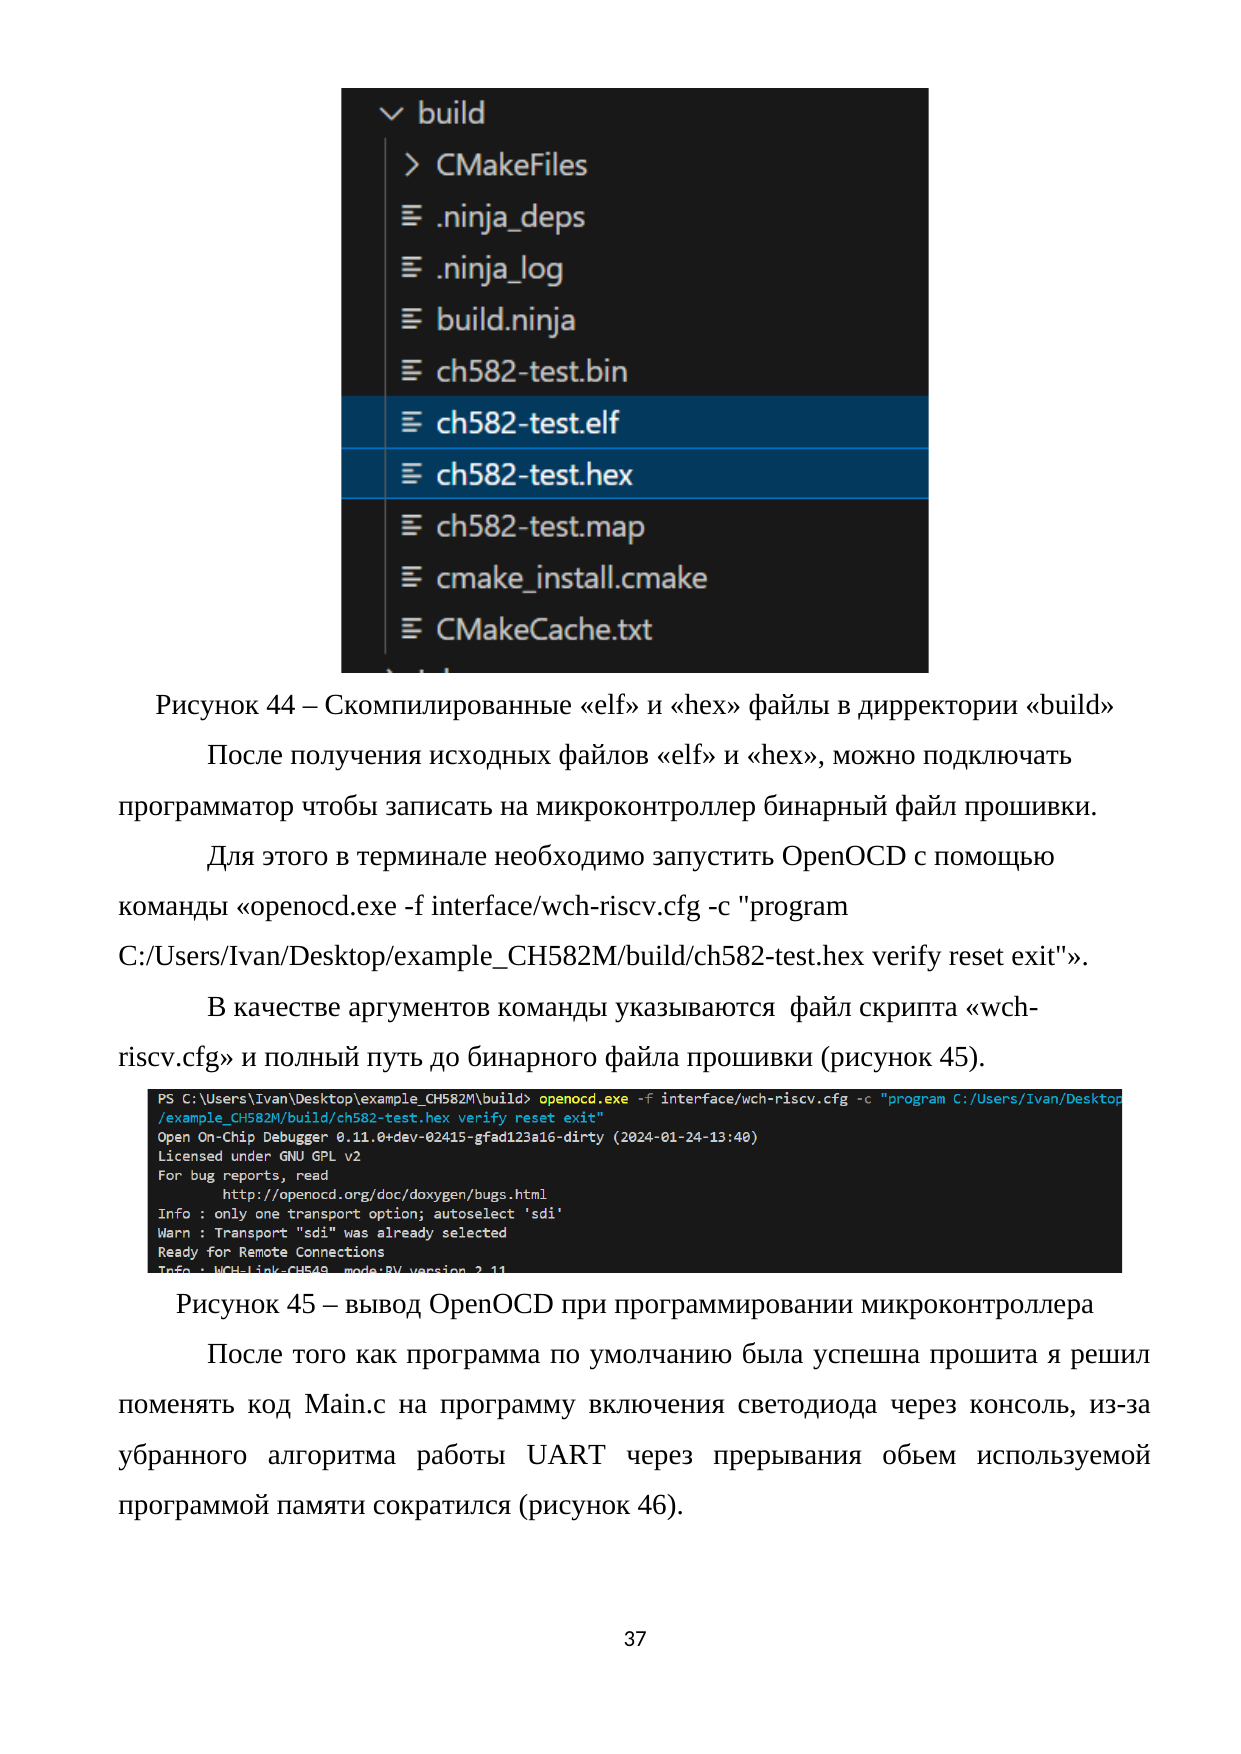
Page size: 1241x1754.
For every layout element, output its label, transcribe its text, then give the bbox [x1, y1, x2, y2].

text В качестве аргументов команды указываются файл скрипта «wch-riscv.cfg» и полный путь до бинарного файла прошивки (рисунок 45). [118, 989, 1152, 1073]
text Рисунок 45 – вывод OpenOCD при программировании микроконтроллера [118, 1286, 1152, 1319]
text После того как программа по умолчанию была успешна прошита я решил поменять код Main.c на программу включения светодиода через консоль, из-за убранного алгоритма работы UART через прерывания обьем используемой программой памяти сократился (рисунок 46). [118, 1336, 1152, 1521]
text После получения исходных файлов «elf» и «hex», можно подключать программатор чтобы записать на микроконтроллер бинарный файл прошивки. [118, 737, 1152, 821]
text Рисунок 44 – Скомпилированные «elf» и «hex» файлы в дирректории «build» [118, 687, 1152, 721]
picture [341, 88, 929, 673]
text Для этого в терминале необходимо запустить OpenOCD с помощью команды «openocd.exe -f interface/wch-riscv.cfg -c "program C:/Users/Ivan/Desktop/example_CH582M/build/ch582-test.hex verify reset exit"». [118, 838, 1152, 972]
picture [147, 1089, 1123, 1273]
